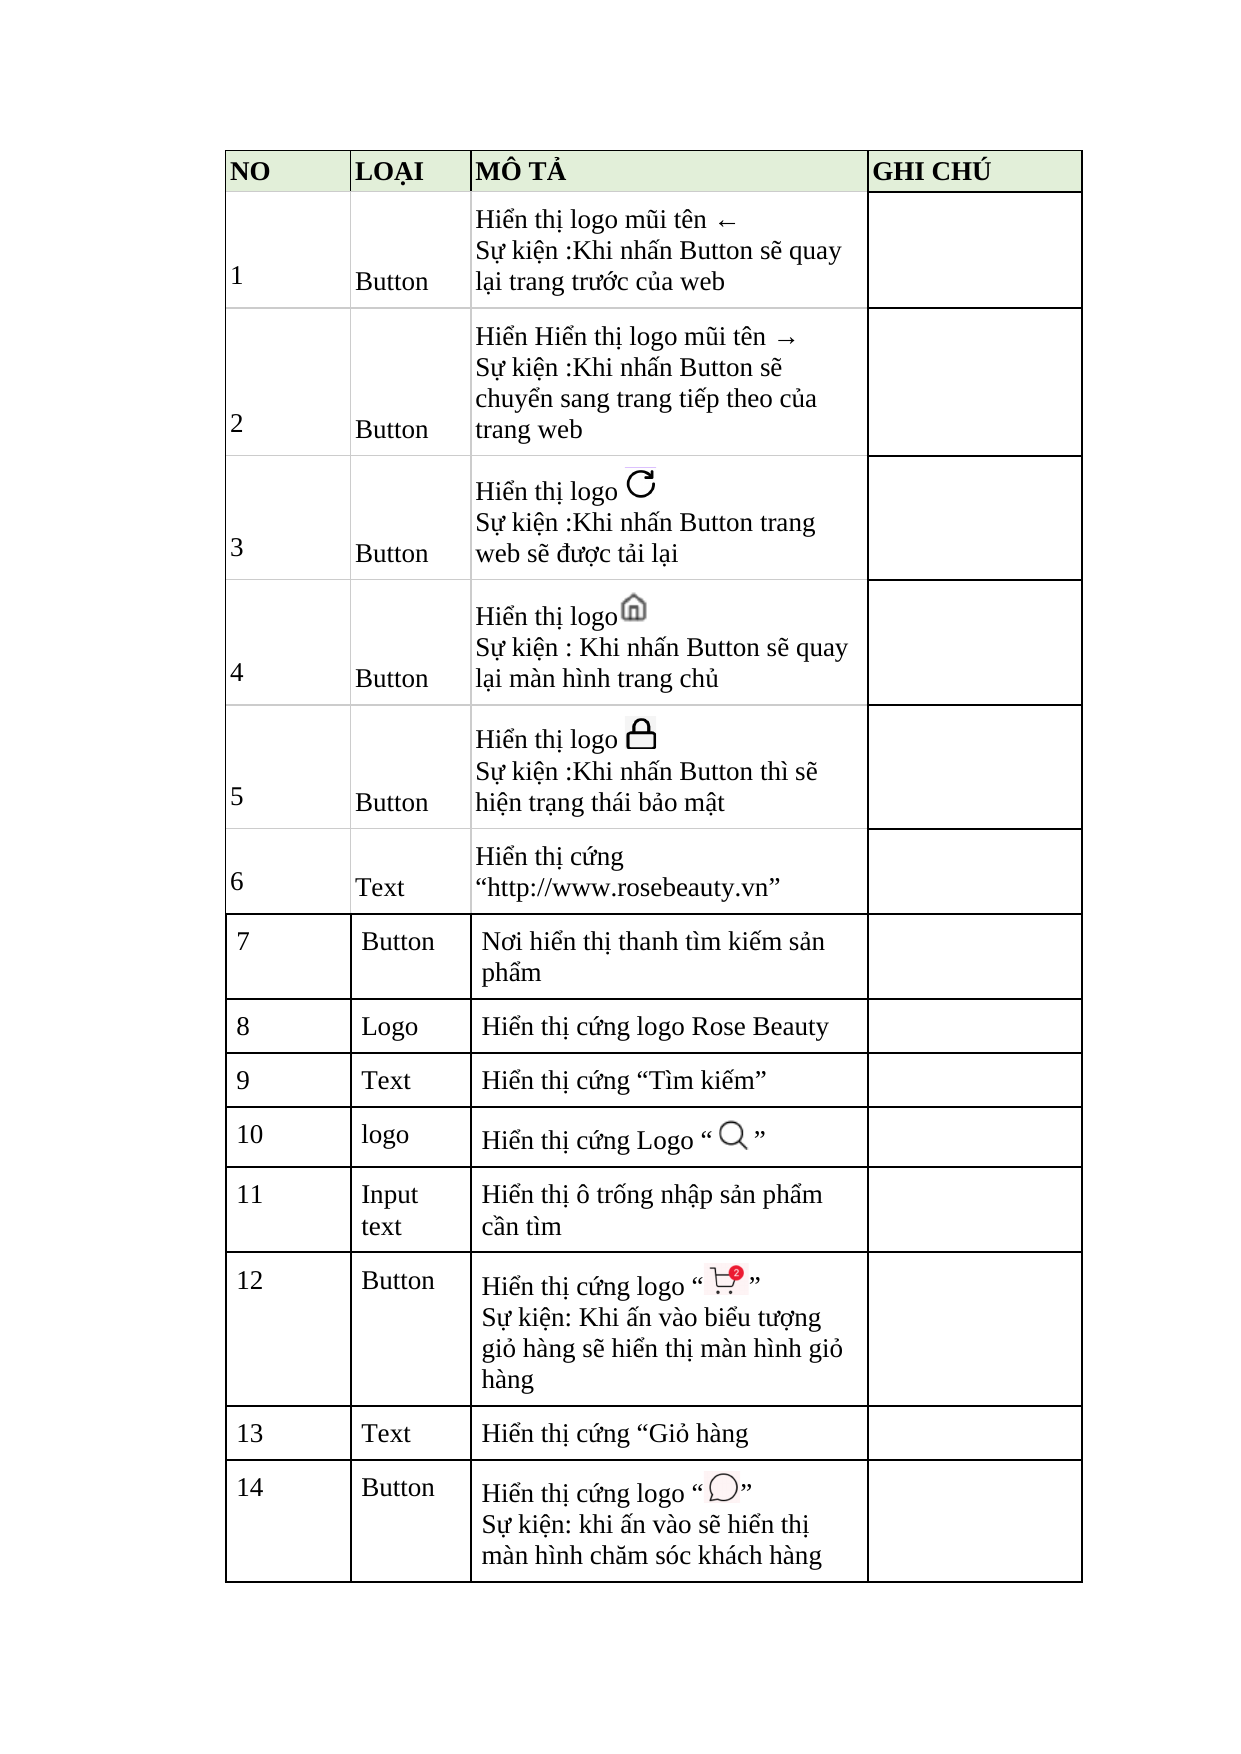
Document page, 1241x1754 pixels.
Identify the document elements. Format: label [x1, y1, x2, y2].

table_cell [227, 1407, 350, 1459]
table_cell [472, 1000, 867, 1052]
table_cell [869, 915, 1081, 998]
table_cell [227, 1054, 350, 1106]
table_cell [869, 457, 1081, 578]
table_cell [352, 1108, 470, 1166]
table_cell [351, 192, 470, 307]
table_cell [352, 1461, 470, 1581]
picture [618, 591, 650, 626]
picture [703, 1263, 749, 1295]
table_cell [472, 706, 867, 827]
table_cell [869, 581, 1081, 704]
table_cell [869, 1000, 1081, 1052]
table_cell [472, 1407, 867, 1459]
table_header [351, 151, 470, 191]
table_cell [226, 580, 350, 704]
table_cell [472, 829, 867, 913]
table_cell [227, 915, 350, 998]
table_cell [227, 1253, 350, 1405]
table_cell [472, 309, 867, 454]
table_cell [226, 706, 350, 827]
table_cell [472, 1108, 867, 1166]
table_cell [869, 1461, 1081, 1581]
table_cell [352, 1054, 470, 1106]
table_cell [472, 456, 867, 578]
picture [703, 1471, 741, 1503]
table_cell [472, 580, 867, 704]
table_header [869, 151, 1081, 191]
picture [719, 1118, 754, 1150]
picture [624, 716, 657, 749]
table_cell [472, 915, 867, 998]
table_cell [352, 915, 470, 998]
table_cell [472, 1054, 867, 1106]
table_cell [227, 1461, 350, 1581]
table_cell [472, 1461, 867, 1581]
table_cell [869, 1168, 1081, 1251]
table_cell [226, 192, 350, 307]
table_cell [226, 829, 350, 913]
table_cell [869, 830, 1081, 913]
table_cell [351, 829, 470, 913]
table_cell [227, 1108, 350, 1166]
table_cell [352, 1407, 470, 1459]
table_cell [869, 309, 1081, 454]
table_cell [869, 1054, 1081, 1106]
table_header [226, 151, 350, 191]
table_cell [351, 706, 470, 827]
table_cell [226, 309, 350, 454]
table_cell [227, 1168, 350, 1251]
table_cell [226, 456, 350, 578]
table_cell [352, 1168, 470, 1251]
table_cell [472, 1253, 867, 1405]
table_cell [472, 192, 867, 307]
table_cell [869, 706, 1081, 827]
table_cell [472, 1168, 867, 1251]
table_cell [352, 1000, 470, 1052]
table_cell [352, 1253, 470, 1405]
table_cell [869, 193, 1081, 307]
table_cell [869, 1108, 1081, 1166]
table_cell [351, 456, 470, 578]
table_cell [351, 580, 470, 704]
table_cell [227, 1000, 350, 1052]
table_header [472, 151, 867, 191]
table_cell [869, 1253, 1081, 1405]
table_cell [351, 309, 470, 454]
picture [624, 467, 657, 500]
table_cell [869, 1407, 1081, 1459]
